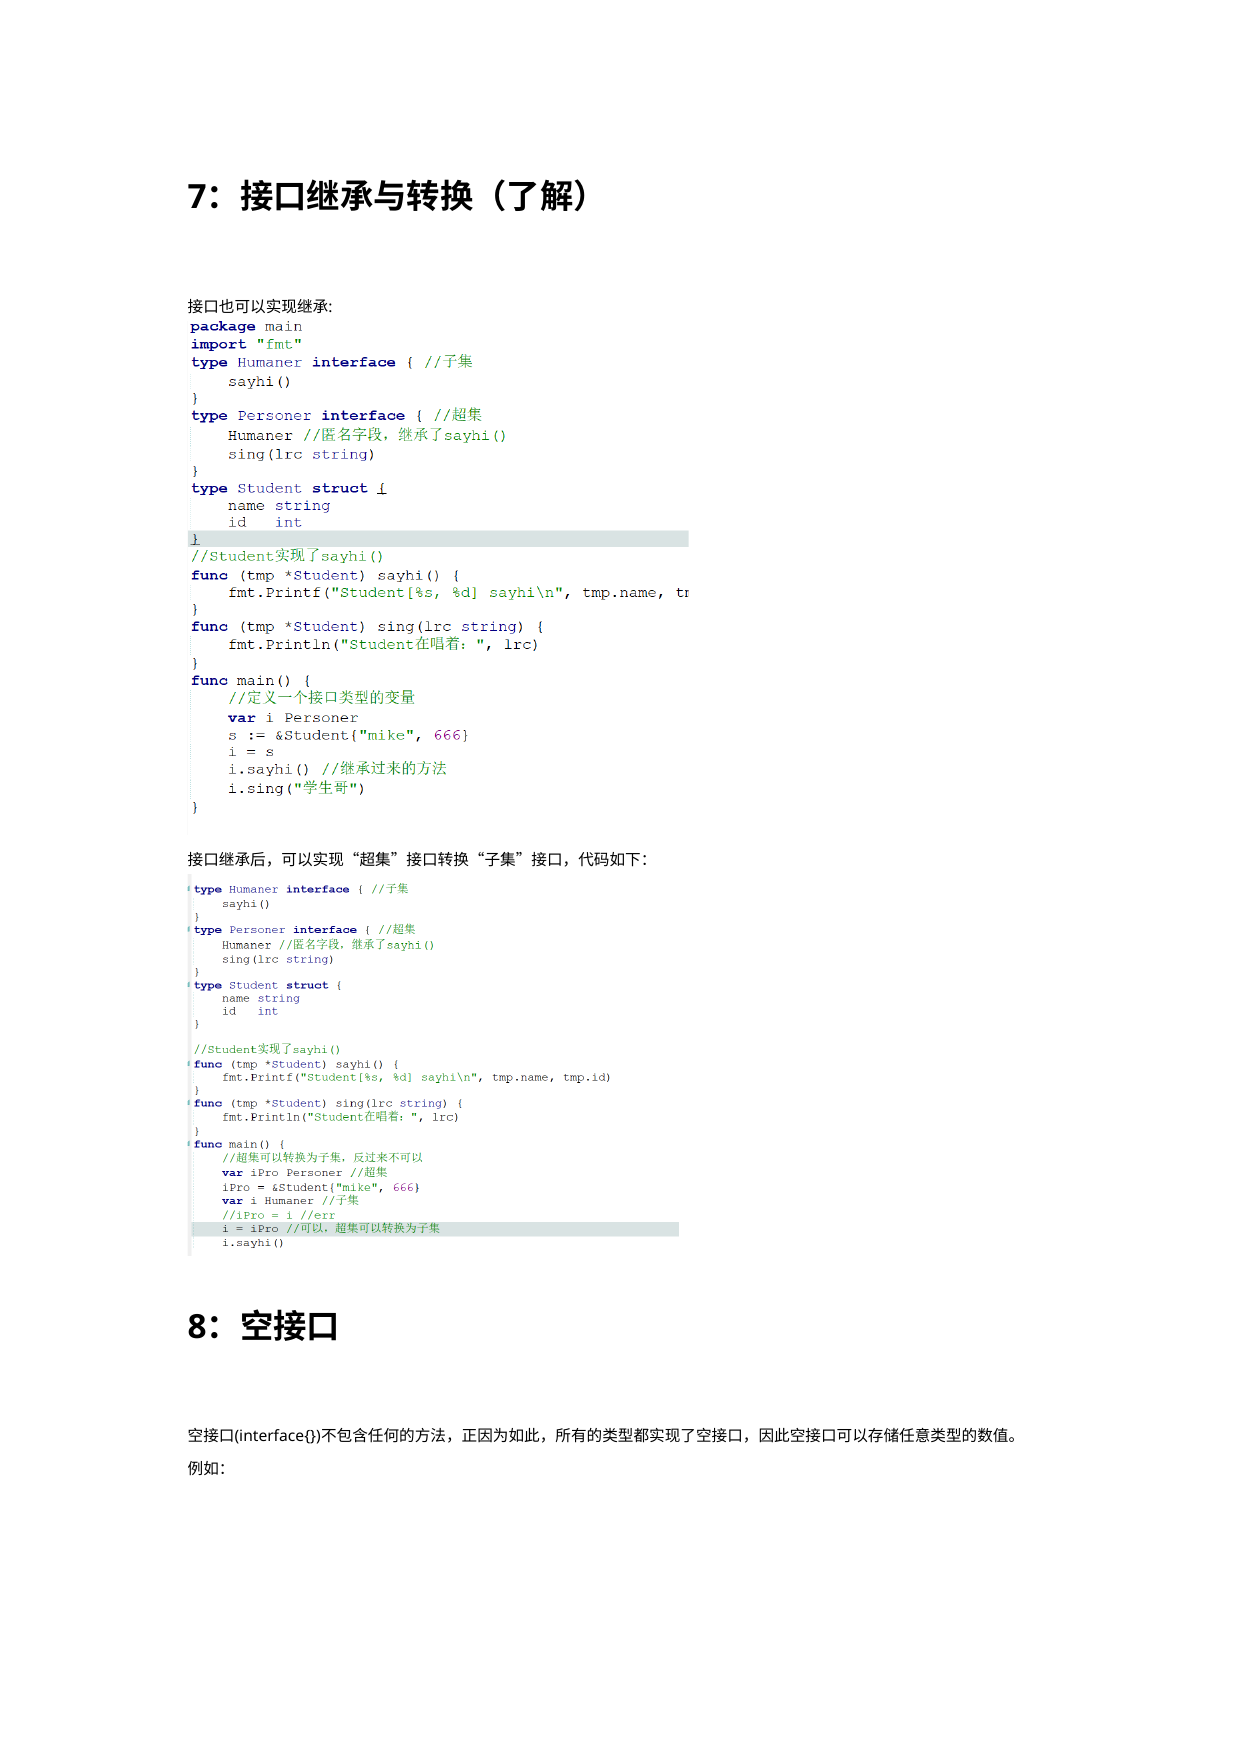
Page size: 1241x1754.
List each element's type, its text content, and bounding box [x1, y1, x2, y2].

subtitle 8：空接口 [187, 1291, 1053, 1356]
subtitle 7：接口继承与转换（了解） [187, 162, 1053, 227]
text 空接口(interface{})不包含任何的方法，正因为如此，所有的类型都实现了空接口，因此空接口可以存储任意类型的数值。 [187, 1419, 1053, 1451]
text 接口也可以实现继承: [187, 289, 1053, 322]
picture [187, 321, 689, 835]
text 例如： [187, 1451, 1053, 1484]
picture [187, 874, 679, 1256]
text 接口继承后，可以实现“超集”接口转换“子集”接口，代码如下： [187, 842, 1053, 874]
